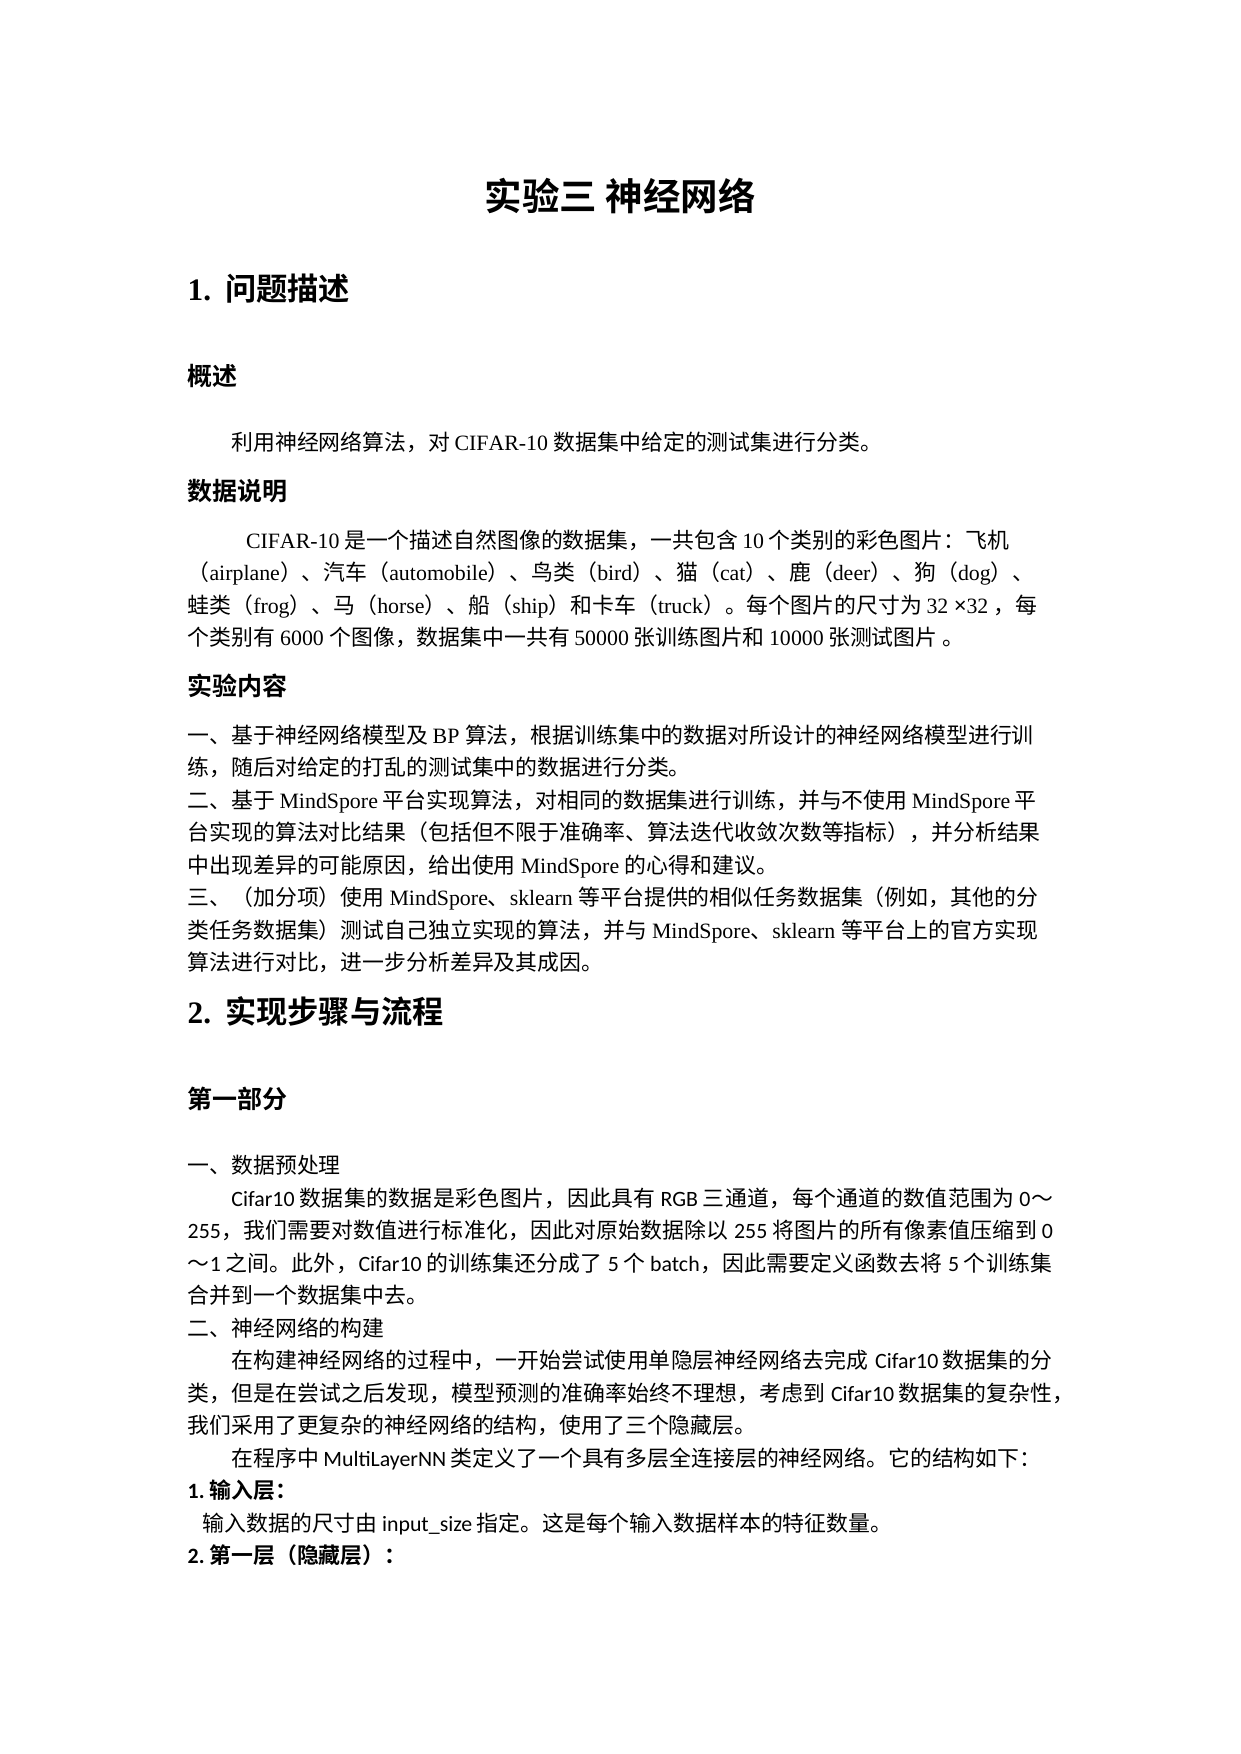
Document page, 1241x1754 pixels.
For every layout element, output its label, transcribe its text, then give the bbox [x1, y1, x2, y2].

text Cifar10数据集的数据是彩色图片，因此具有RGB三通道，每个通道的数值范围为0～255，我们需要对数值进行标准化，因此对原始数据除以255将图片的所有像素值压缩到0～1之间。此外，Cifar10的训练集还分成了5个batch，因此需要定义函数去将5个训练集合并到一个数据集中去。 [187, 1181, 1053, 1311]
text 输入数据的尺寸由input_size指定。这是每个输入数据样本的特征数量。 [187, 1506, 1053, 1538]
text 二、基于MindSpore平台实现算法，对相同的数据集进行训练，并与不使用MindSpore平台实现的算法对比结果（包括但不限于准确率、算法迭代收敛次数等指标），并分析结果中出现差异的可能原因，给出使用 MindSpore 的心得和建议。 [187, 782, 1053, 880]
text 1. 输入层： [187, 1473, 1053, 1506]
text 第一部分 [187, 1065, 1053, 1130]
text 实验三 神经网络 [187, 162, 1053, 227]
text 概述 [187, 342, 1053, 407]
text 数据说明 [187, 457, 1053, 522]
text 一、数据预处理 [187, 1148, 1053, 1181]
text 2. 第一层（隐藏层）： [187, 1538, 1053, 1571]
list 问题描述 [187, 254, 1053, 319]
text 利用神经网络算法，对CIFAR-10 数据集中给定的测试集进行分类。 [187, 425, 1053, 457]
text 在程序中MultiLayerNN类定义了一个具有多层全连接层的神经网络。它的结构如下： [187, 1441, 1053, 1473]
text 实验内容 [187, 652, 1053, 717]
list 实现步骤与流程 [187, 977, 1053, 1042]
text 二、神经网络的构建 [187, 1311, 1053, 1343]
text CIFAR-10是一个描述自然图像的数据集，一共包含10个类别的彩色图片：飞机（airplane）、汽车（automobile）、鸟类（bird）、猫（cat）、鹿（deer）、狗（dog）、蛙类（frog）、马（horse）、船（ship）和卡车（truck）。每个图片的尺寸为 32 ×32 ，每个类别有 6000 个图像，数据集中一共有50000张训练图片和10000张测试图片 。 [187, 522, 1053, 652]
text 在构建神经网络的过程中，一开始尝试使用单隐层神经网络去完成Cifar10数据集的分类，但是在尝试之后发现，模型预测的准确率始终不理想，考虑到Cifar10数据集的复杂性，我们采用了更复杂的神经网络的结构，使用了三个隐藏层。 [187, 1343, 1053, 1441]
text 一、基于神经网络模型及BP 算法，根据训练集中的数据对所设计的神经网络模型进行训练，随后对给定的打乱的测试集中的数据进行分类。 [187, 717, 1053, 782]
text 三、（加分项）使用 MindSpore、sklearn 等平台提供的相似任务数据集（例如，其他的分类任务数据集）测试自己独立实现的算法，并与 MindSpore、sklearn 等平台上的官方实现算法进行对比，进一步分析差异及其成因。 [187, 880, 1053, 977]
